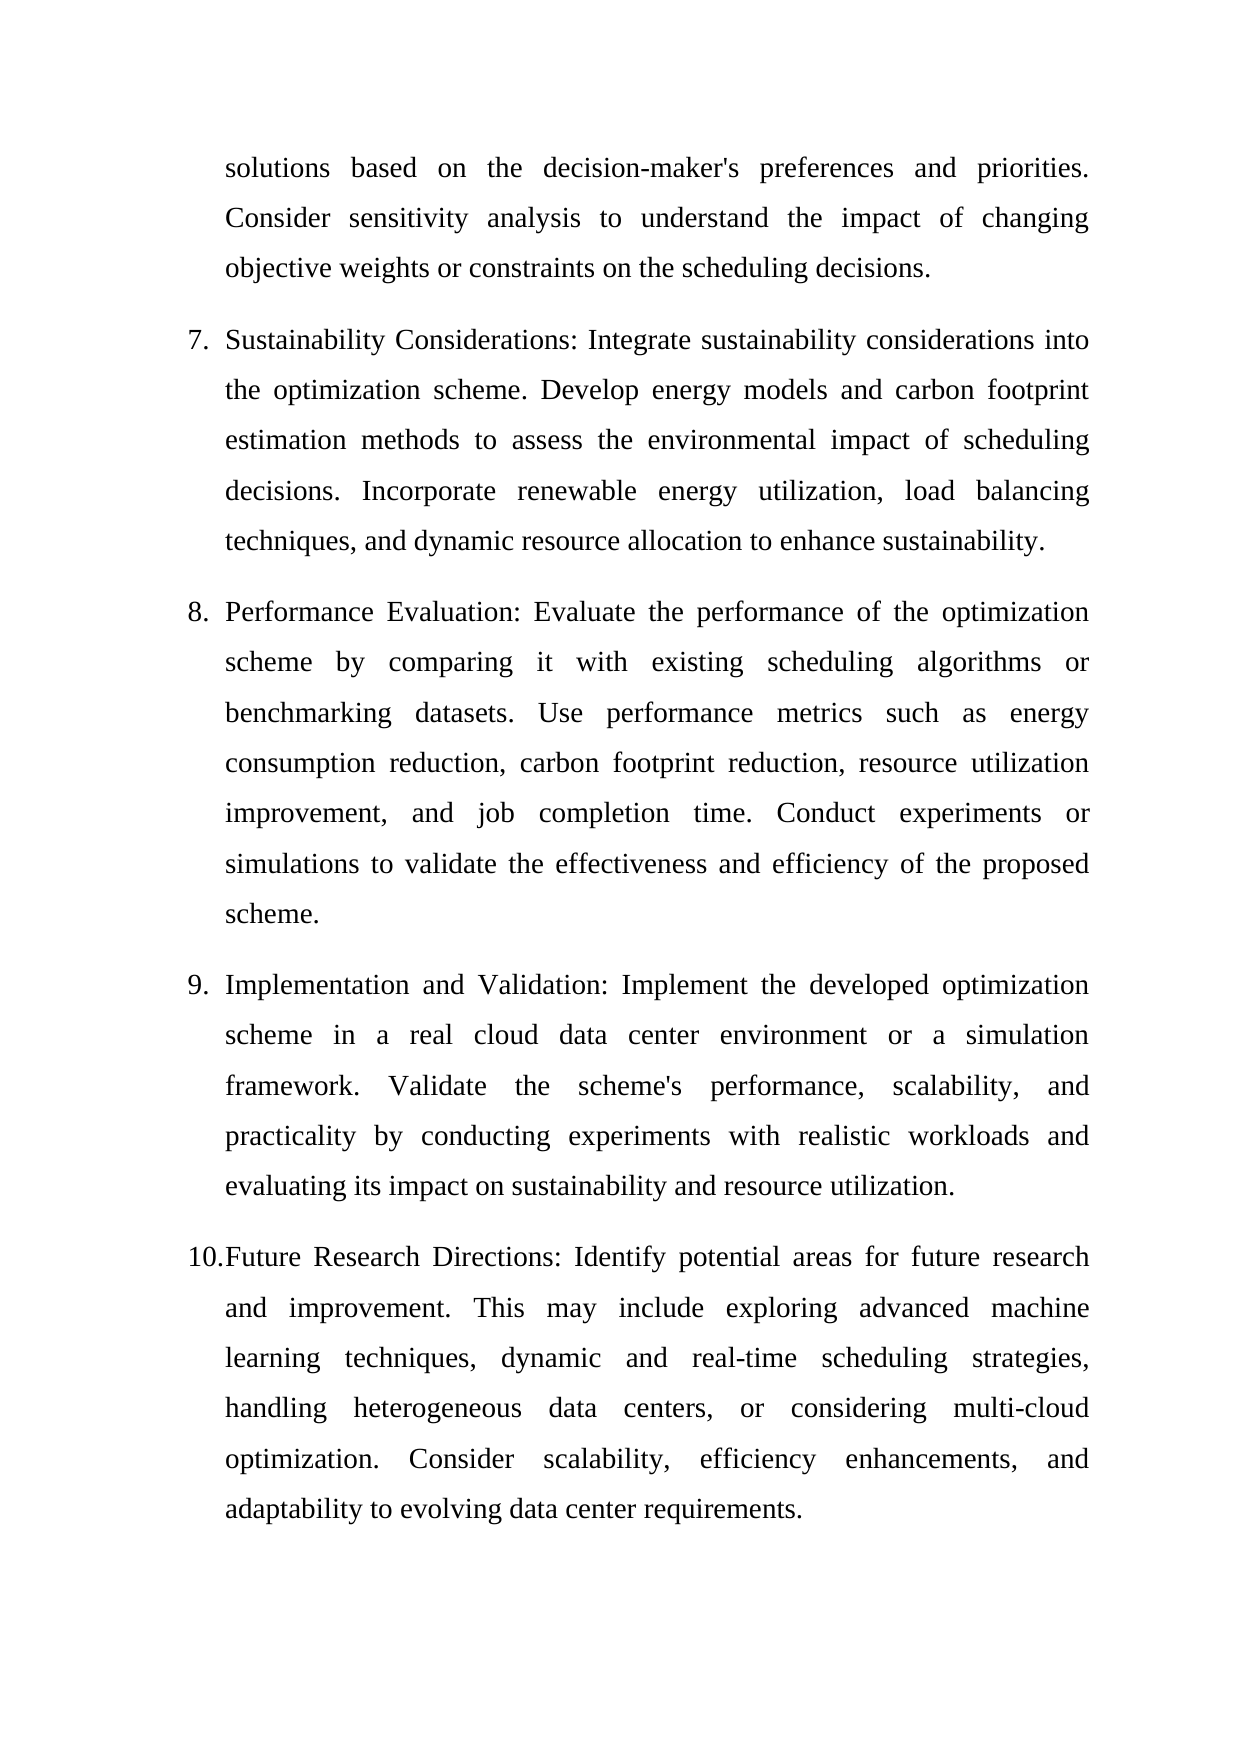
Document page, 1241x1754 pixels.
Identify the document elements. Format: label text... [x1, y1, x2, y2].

list Performance Evaluation: Evaluate the performance of the optimization scheme by comparing it with existing scheduling algorithms or benchmarking datasets. Use performance metrics such as energy consumption reduction, carbon footprint reduction, resource utilization improvement, and job completion time. Conduct experiments or simulations to validate the effectiveness and efficiency of the proposed scheme. [187, 594, 1090, 929]
list Implementation and Validation: Implement the developed optimization scheme in a real cloud data center environment or a simulation framework. Validate the scheme's performance, scalability, and practicality by conducting experiments with realistic workloads and evaluating its impact on sustainability and resource utilization. [187, 967, 1090, 1202]
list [187, 150, 1090, 284]
list Future Research Directions: Identify potential areas for future research and improvement. This may include exploring advanced machine learning techniques, dynamic and real-time scheduling strategies, handling heterogeneous data centers, or considering multi-cloud optimization. Consider scalability, efficiency enhancements, and adaptability to evolving data center requirements. [187, 1239, 1090, 1525]
list Sustainability Considerations: Integrate sustainability considerations into the optimization scheme. Develop energy models and carbon footprint estimation methods to assess the environmental impact of scheduling decisions. Incorporate renewable energy utilization, load balancing techniques, and dynamic resource allocation to enhance sustainability. [187, 322, 1090, 557]
